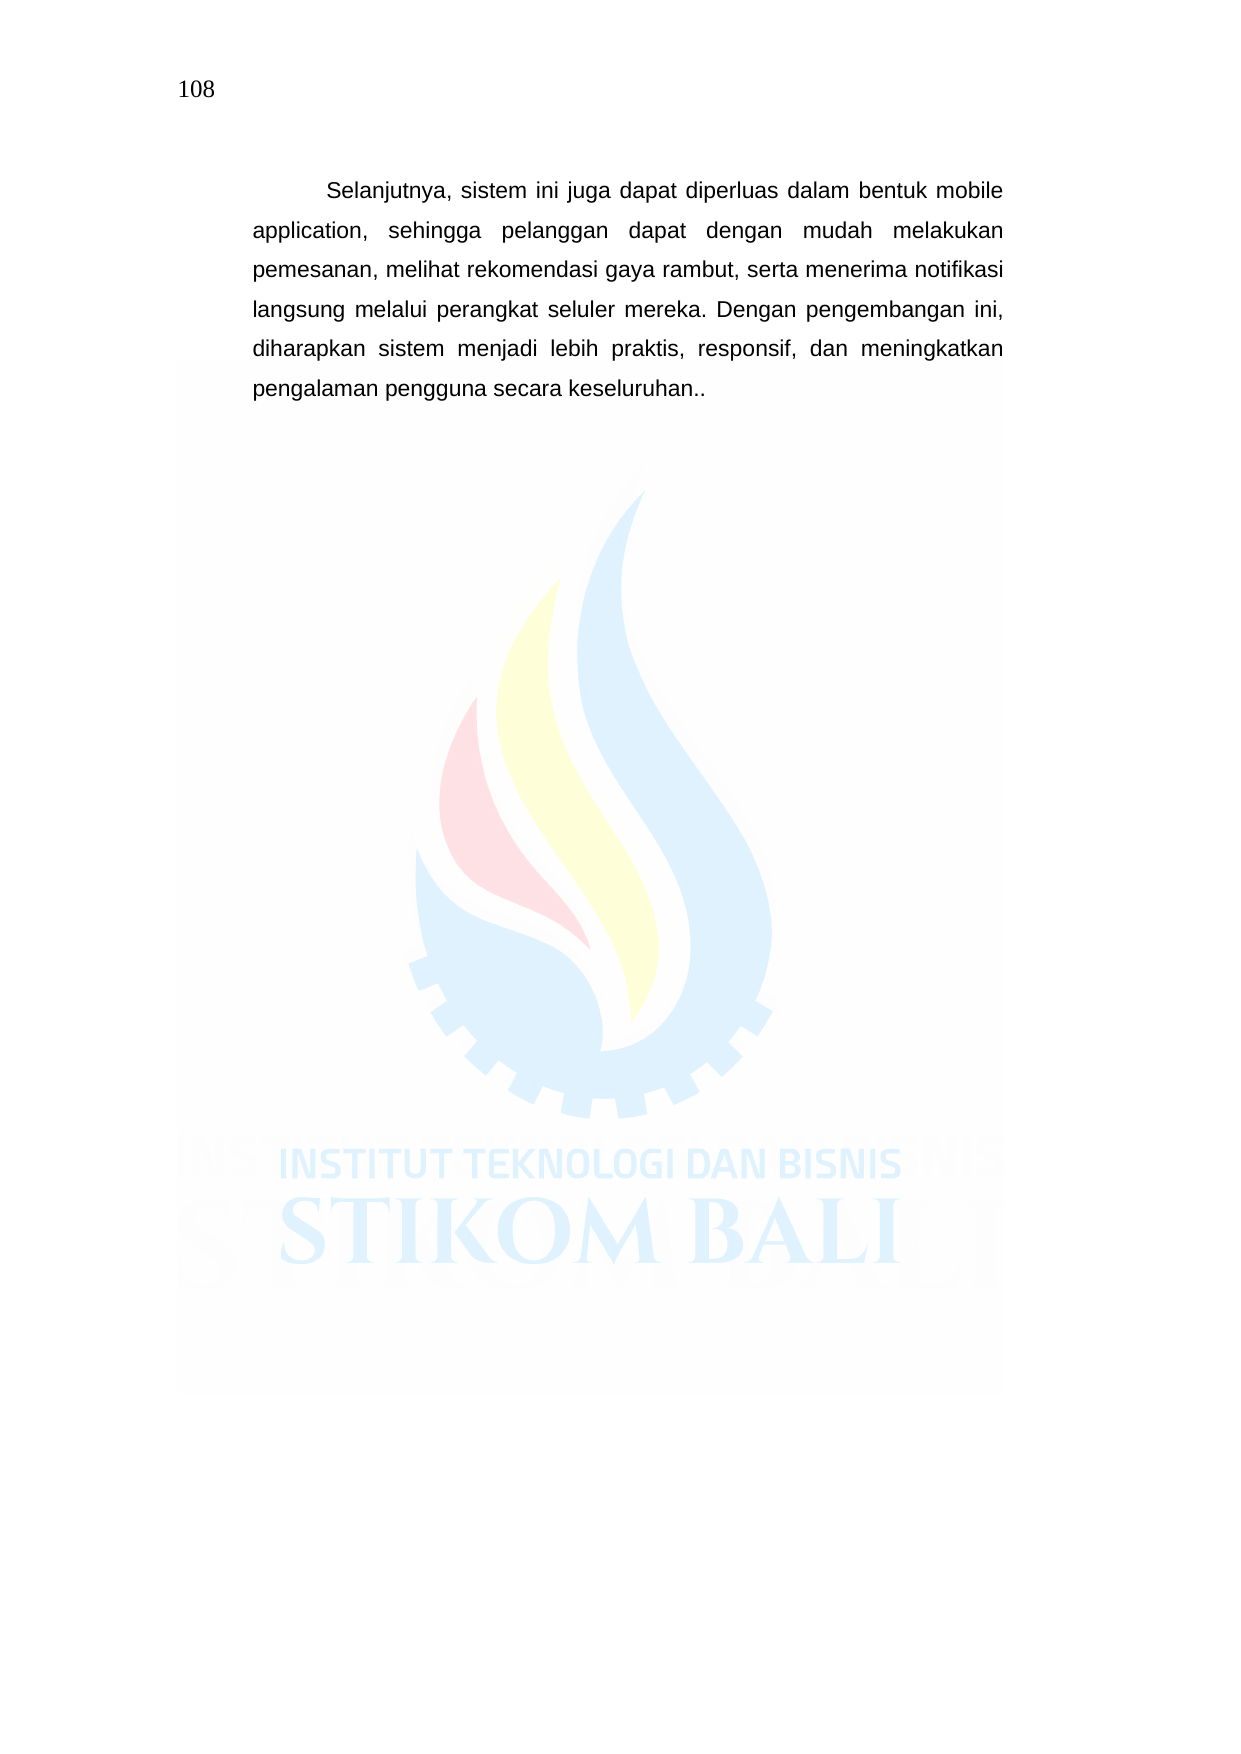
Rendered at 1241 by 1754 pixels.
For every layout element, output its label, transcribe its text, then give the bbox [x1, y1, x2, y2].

text Selanjutnya, sistem ini juga dapat diperluas dalam bentuk mobile application, sehingga pelanggan dapat dengan mudah melakukan pemesanan, melihat rekomendasi gaya rambut, serta menerima notifikasi langsung melalui perangkat seluler mereka. Dengan pengembangan ini, diharapkan sistem menjadi lebih praktis, responsif, dan meningkatkan pengalaman pengguna secara keseluruhan.. [252, 177, 1004, 401]
